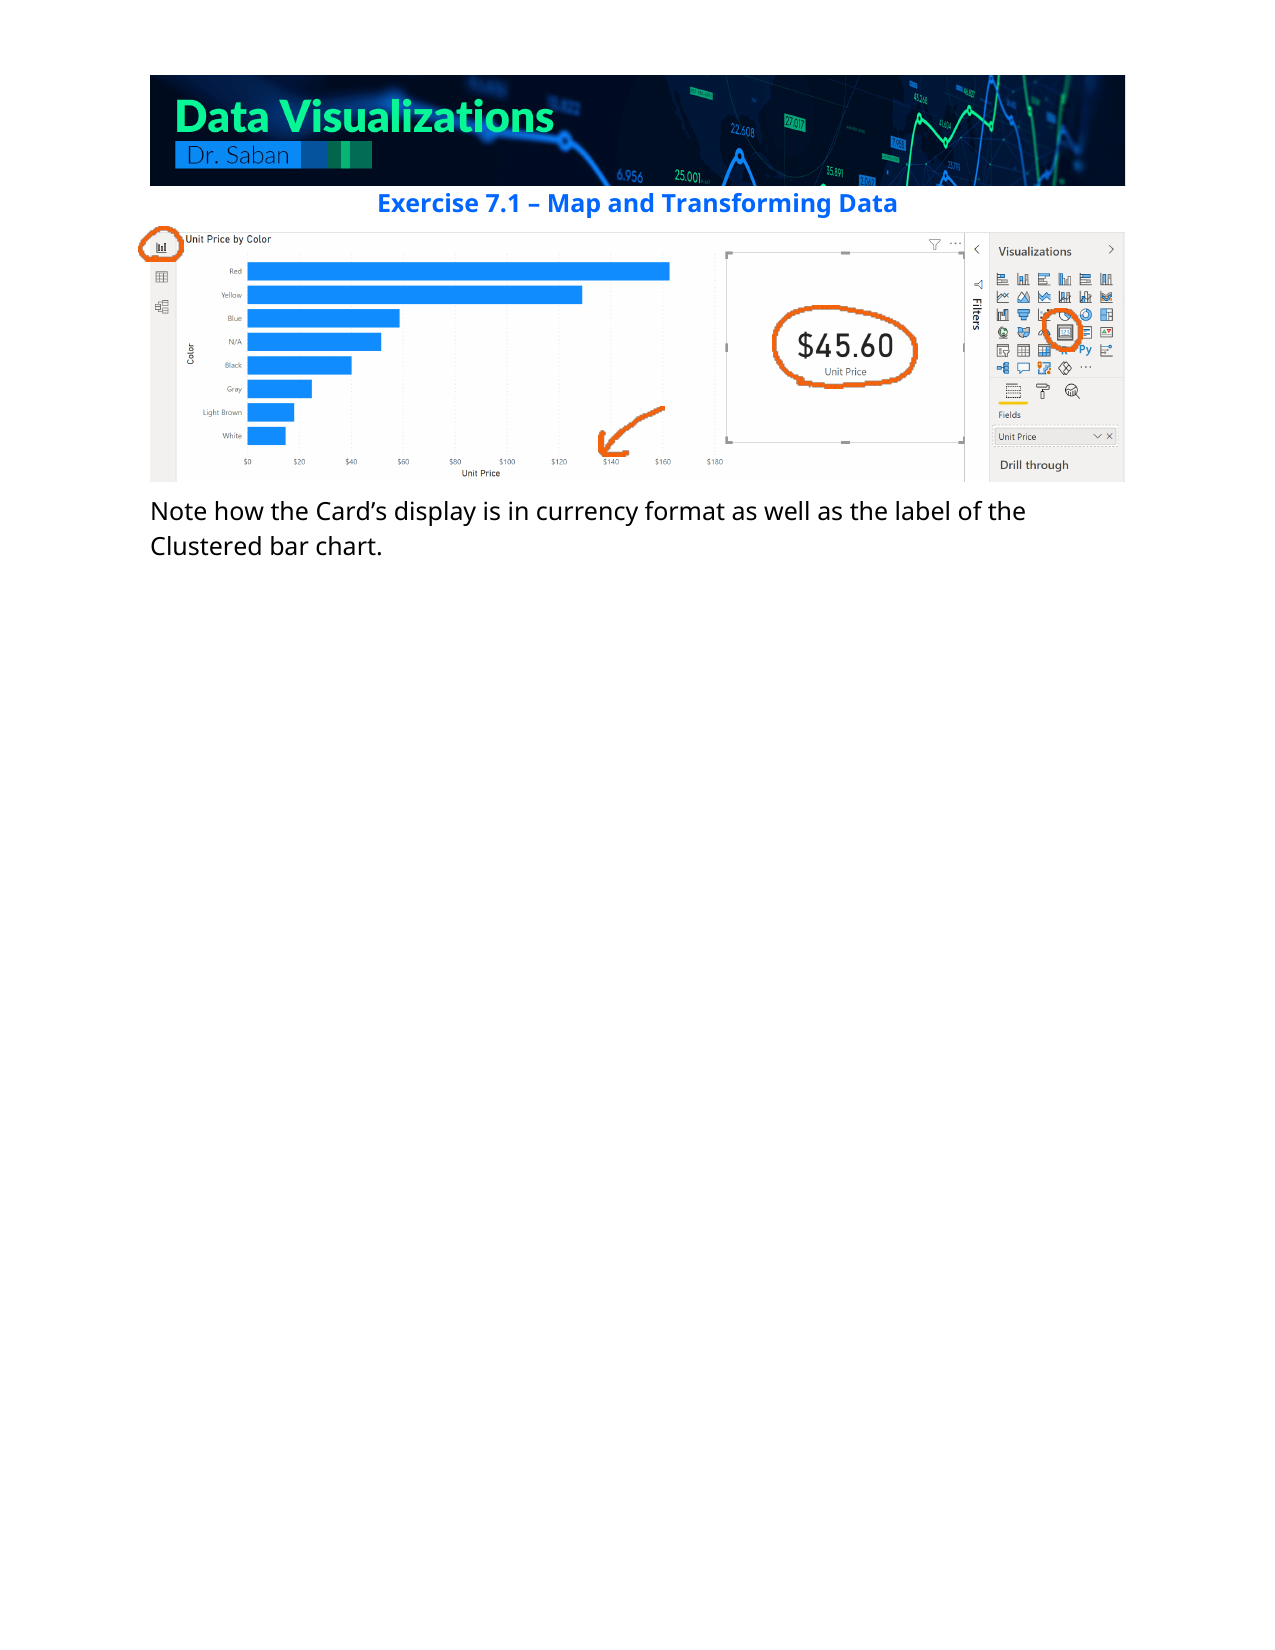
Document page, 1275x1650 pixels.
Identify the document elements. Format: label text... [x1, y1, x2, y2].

picture [138, 226, 1125, 482]
text Note how the Card’s display is in currency format as well as the label of the Clustered bar chart. [150, 494, 1125, 562]
picture [150, 75, 1125, 186]
